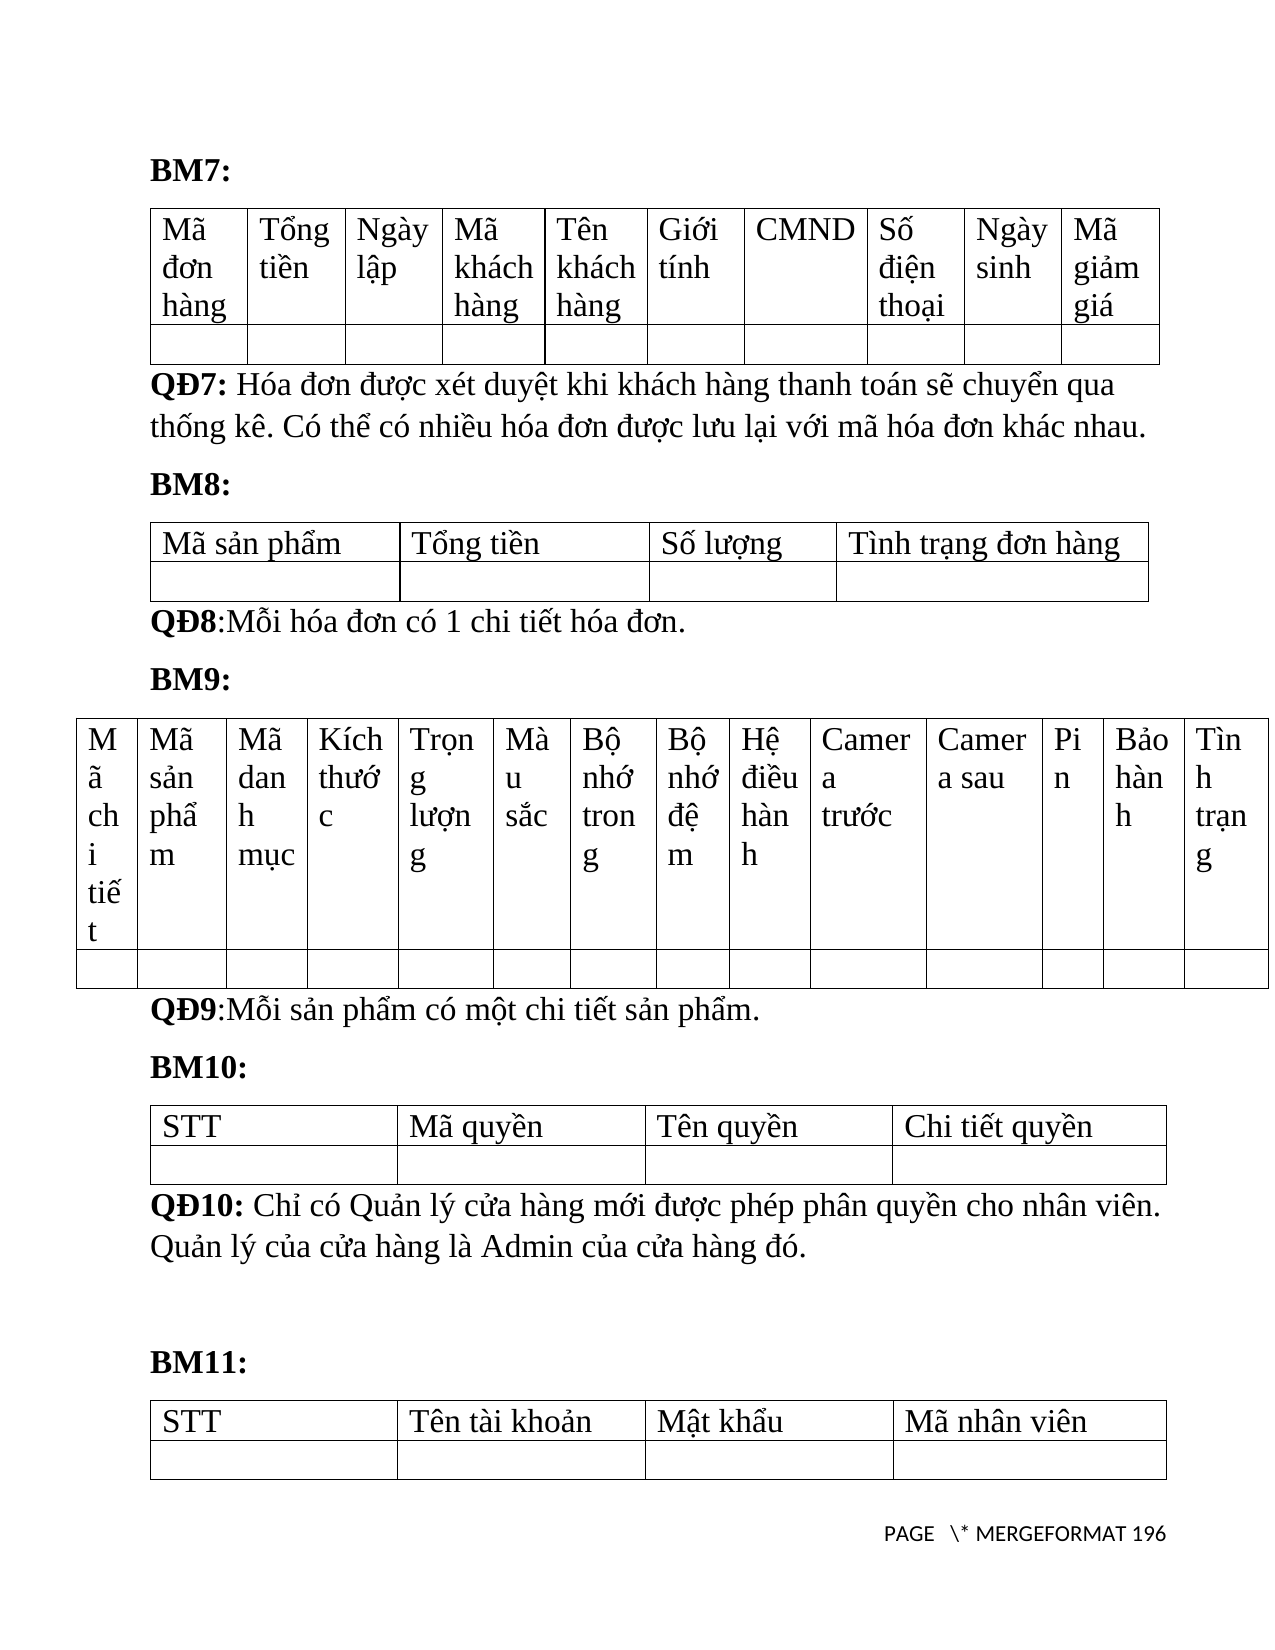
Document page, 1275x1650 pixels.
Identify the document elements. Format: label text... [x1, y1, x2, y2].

table_cell [837, 562, 1148, 601]
table_cell [443, 325, 544, 363]
table_header Giới tính [648, 209, 744, 324]
table_cell [657, 950, 729, 988]
table_header STT [151, 1106, 397, 1144]
text BM7: [150, 150, 1167, 188]
table_cell [346, 325, 442, 363]
table_cell [398, 1146, 645, 1184]
table_cell [1185, 950, 1268, 988]
text QĐ7: Hóa đơn được xét duyệt khi khách hàng thanh toán sẽ chuyển qua thống kê. Có thể có nhiều hóa đơn được lưu lại với mã hóa đơn khác nhau. [150, 364, 1167, 444]
text QĐ8:Mỗi hóa đơn có 1 chi tiết hóa đơn. [150, 602, 1167, 640]
table_header Bộ nhớ trong [571, 719, 656, 949]
table_header Camera trước [811, 719, 926, 949]
table_cell [151, 1146, 397, 1184]
table_cell [151, 562, 399, 601]
text BM8: [150, 464, 1167, 502]
table_cell [650, 562, 836, 601]
table_cell [730, 950, 810, 988]
table_cell [894, 1441, 1166, 1479]
table_header Tình trạng [1185, 719, 1268, 949]
table_header Mã đơn hàng [151, 209, 247, 324]
text BM11: [150, 1342, 1167, 1381]
table_cell [546, 325, 647, 363]
table_header Tổng tiền [248, 209, 345, 324]
table_cell [151, 325, 247, 363]
table_header Mã giảm giá [1062, 209, 1159, 324]
table_header Tên tài khoản [398, 1401, 645, 1440]
table_header Chi tiết quyền [893, 1106, 1166, 1144]
table_header Mã chi tiết [77, 719, 137, 949]
table_cell [648, 325, 744, 363]
table_cell [138, 950, 226, 988]
table_cell [248, 325, 345, 363]
table_header Tổng tiền [401, 523, 649, 561]
table_header Mã quyền [398, 1106, 645, 1144]
table_header Trọng lượng [399, 719, 493, 949]
table_cell [811, 950, 926, 988]
table_header Hệ điều hành [730, 719, 810, 949]
table_cell [646, 1441, 893, 1479]
table_header Bộ nhớ đệm [657, 719, 729, 949]
table_header STT [151, 1401, 397, 1440]
text BM10: [150, 1047, 1167, 1086]
table_header Mã khách hàng [443, 209, 544, 324]
table_cell [927, 950, 1042, 988]
table_cell [893, 1146, 1166, 1184]
table_cell [646, 1146, 892, 1184]
table_header Kích thước [308, 719, 398, 949]
table_header CMND [745, 209, 867, 324]
table_header Tình trạng đơn hàng [837, 523, 1148, 561]
table_header Ngày sinh [965, 209, 1061, 324]
table_header Bảo hành [1104, 719, 1184, 949]
text QĐ10: Chỉ có Quản lý cửa hàng mới được phép phân quyền cho nhân viên. Quản lý của cửa hàng là Admin của cửa hàng đó. [150, 1185, 1167, 1265]
text BM9: [150, 660, 1167, 698]
table_header Camera sau [927, 719, 1042, 949]
table_header Số lượng [650, 523, 836, 561]
table_cell [571, 950, 656, 988]
table_header Tên quyền [646, 1106, 892, 1144]
table_header Pin [1043, 719, 1103, 949]
table_cell [1104, 950, 1184, 988]
table_cell [868, 325, 964, 363]
table_header Mật khẩu [646, 1401, 893, 1440]
table_header Mã sản phẩm [138, 719, 226, 949]
table_cell [398, 1441, 645, 1479]
table_header Mã nhân viên [894, 1401, 1166, 1440]
table_cell [494, 950, 570, 988]
table_header Màu sắc [494, 719, 570, 949]
table_cell [745, 325, 867, 363]
text QĐ9:Mỗi sản phẩm có một chi tiết sản phẩm. [150, 989, 1167, 1027]
table_cell [151, 1441, 397, 1479]
table_header Số điện thoại [868, 209, 964, 324]
table_header Mã sản phẩm [151, 523, 399, 561]
table_cell [308, 950, 398, 988]
table_cell [965, 325, 1061, 363]
table_cell [1062, 325, 1159, 363]
table_header Ngày lập [346, 209, 442, 324]
table_cell [399, 950, 493, 988]
table_cell [227, 950, 307, 988]
table_header Tên khách hàng [546, 209, 647, 324]
table_cell [401, 562, 649, 601]
table_cell [77, 950, 137, 988]
table_cell [1043, 950, 1103, 988]
table_header Mã danh mục [227, 719, 307, 949]
